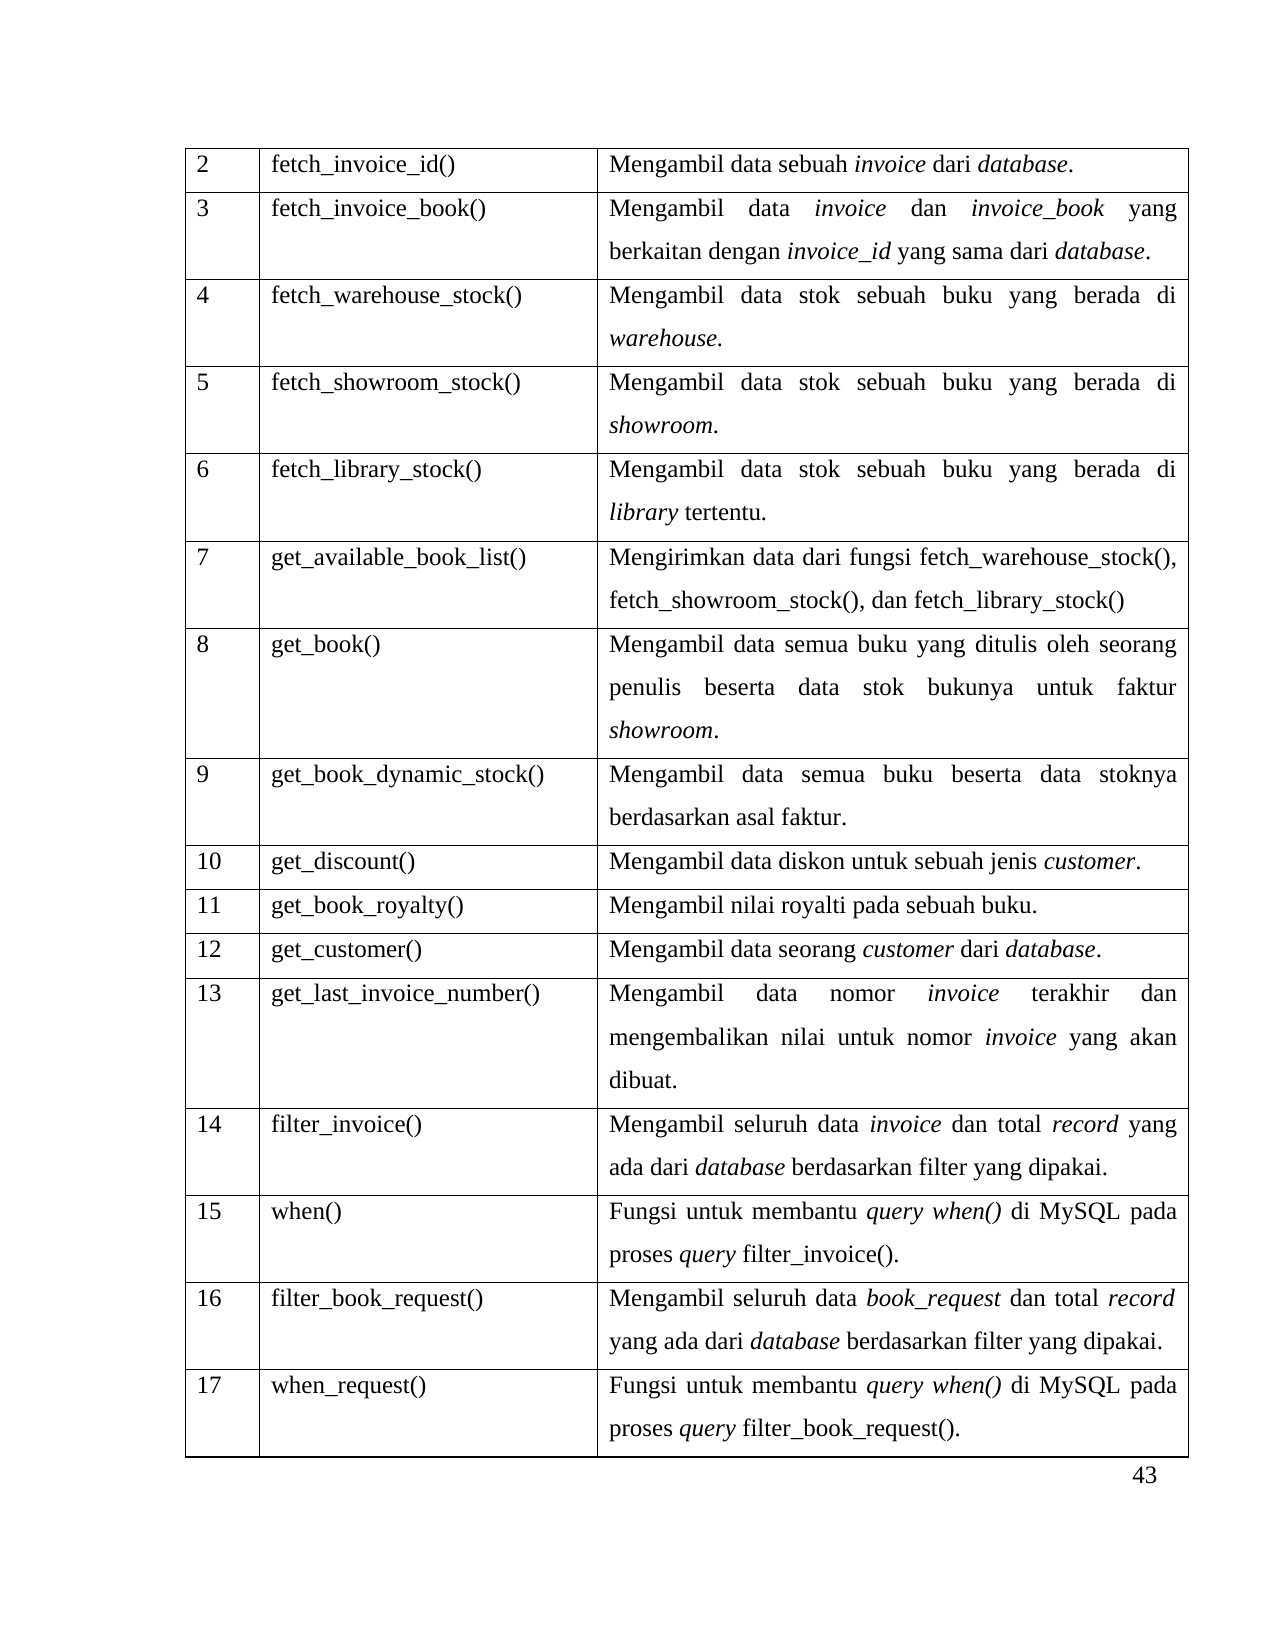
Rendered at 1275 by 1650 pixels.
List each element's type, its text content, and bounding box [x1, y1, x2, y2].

table_cell filter_book_request() [260, 1283, 597, 1369]
table_cell 13 [186, 979, 259, 1108]
table_cell Mengambil data stok sebuah buku yang berada di library tertentu. [598, 454, 1188, 541]
table_cell 7 [186, 542, 259, 628]
table_cell get_available_book_list() [260, 542, 597, 628]
table_cell Mengambil data nomor invoice terakhir dan mengembalikan nilai untuk nomor invoice yang akan dibuat. [598, 979, 1188, 1108]
table_cell 15 [186, 1196, 259, 1282]
table_cell Mengambil data diskon untuk sebuah jenis customer. [598, 846, 1188, 889]
table_cell Fungsi untuk membantu query when() di MySQL pada proses query filter_book_request(). [598, 1370, 1188, 1456]
table_cell fetch_library_stock() [260, 454, 597, 541]
table_cell get_book_royalty() [260, 890, 597, 933]
table_cell fetch_warehouse_stock() [260, 280, 597, 366]
table_cell Mengambil data stok sebuah buku yang berada di warehouse. [598, 280, 1188, 366]
table_cell get_book() [260, 629, 597, 758]
table_cell get_discount() [260, 846, 597, 889]
table_cell filter_invoice() [260, 1109, 597, 1195]
table_cell fetch_invoice_id() [260, 149, 597, 192]
table_cell 11 [186, 890, 259, 933]
table_cell 14 [186, 1109, 259, 1195]
table_cell 16 [186, 1283, 259, 1369]
table_cell 6 [186, 454, 259, 541]
table_cell Mengambil data sebuah invoice dari database. [598, 149, 1188, 192]
table_cell 4 [186, 280, 259, 366]
table_cell Mengambil seluruh data invoice dan total record yang ada dari database berdasarkan filter yang dipakai. [598, 1109, 1188, 1195]
table_cell fetch_showroom_stock() [260, 367, 597, 453]
table_cell fetch_invoice_book() [260, 193, 597, 279]
table_cell 5 [186, 367, 259, 453]
table_cell 12 [186, 934, 259, 977]
table_cell 2 [186, 149, 259, 192]
table_cell when() [260, 1196, 597, 1282]
table_cell Mengirimkan data dari fungsi fetch_warehouse_stock(), fetch_showroom_stock(), dan fetch_library_stock() [598, 542, 1188, 628]
table_cell Mengambil seluruh data book_request dan total record yang ada dari database berdasarkan filter yang dipakai. [598, 1283, 1188, 1369]
table_cell 9 [186, 759, 259, 845]
table_cell get_last_invoice_number() [260, 979, 597, 1108]
table_cell Mengambil nilai royalti pada sebuah buku. [598, 890, 1188, 933]
table_cell Mengambil data semua buku beserta data stoknya berdasarkan asal faktur. [598, 759, 1188, 845]
table_cell 17 [186, 1370, 259, 1456]
table_cell Mengambil data seorang customer dari database. [598, 934, 1188, 977]
table_cell 8 [186, 629, 259, 758]
table_cell Mengambil data stok sebuah buku yang berada di showroom. [598, 367, 1188, 453]
table_cell Fungsi untuk membantu query when() di MySQL pada proses query filter_invoice(). [598, 1196, 1188, 1282]
table_cell Mengambil data invoice dan invoice_book yang berkaitan dengan invoice_id yang sama dari database. [598, 193, 1188, 279]
table_cell Mengambil data semua buku yang ditulis oleh seorang penulis beserta data stok bukunya untuk faktur showroom. [598, 629, 1188, 758]
table_cell when_request() [260, 1370, 597, 1456]
table_cell get_customer() [260, 934, 597, 977]
table_cell get_book_dynamic_stock() [260, 759, 597, 845]
table_cell 3 [186, 193, 259, 279]
table_cell 10 [186, 846, 259, 889]
